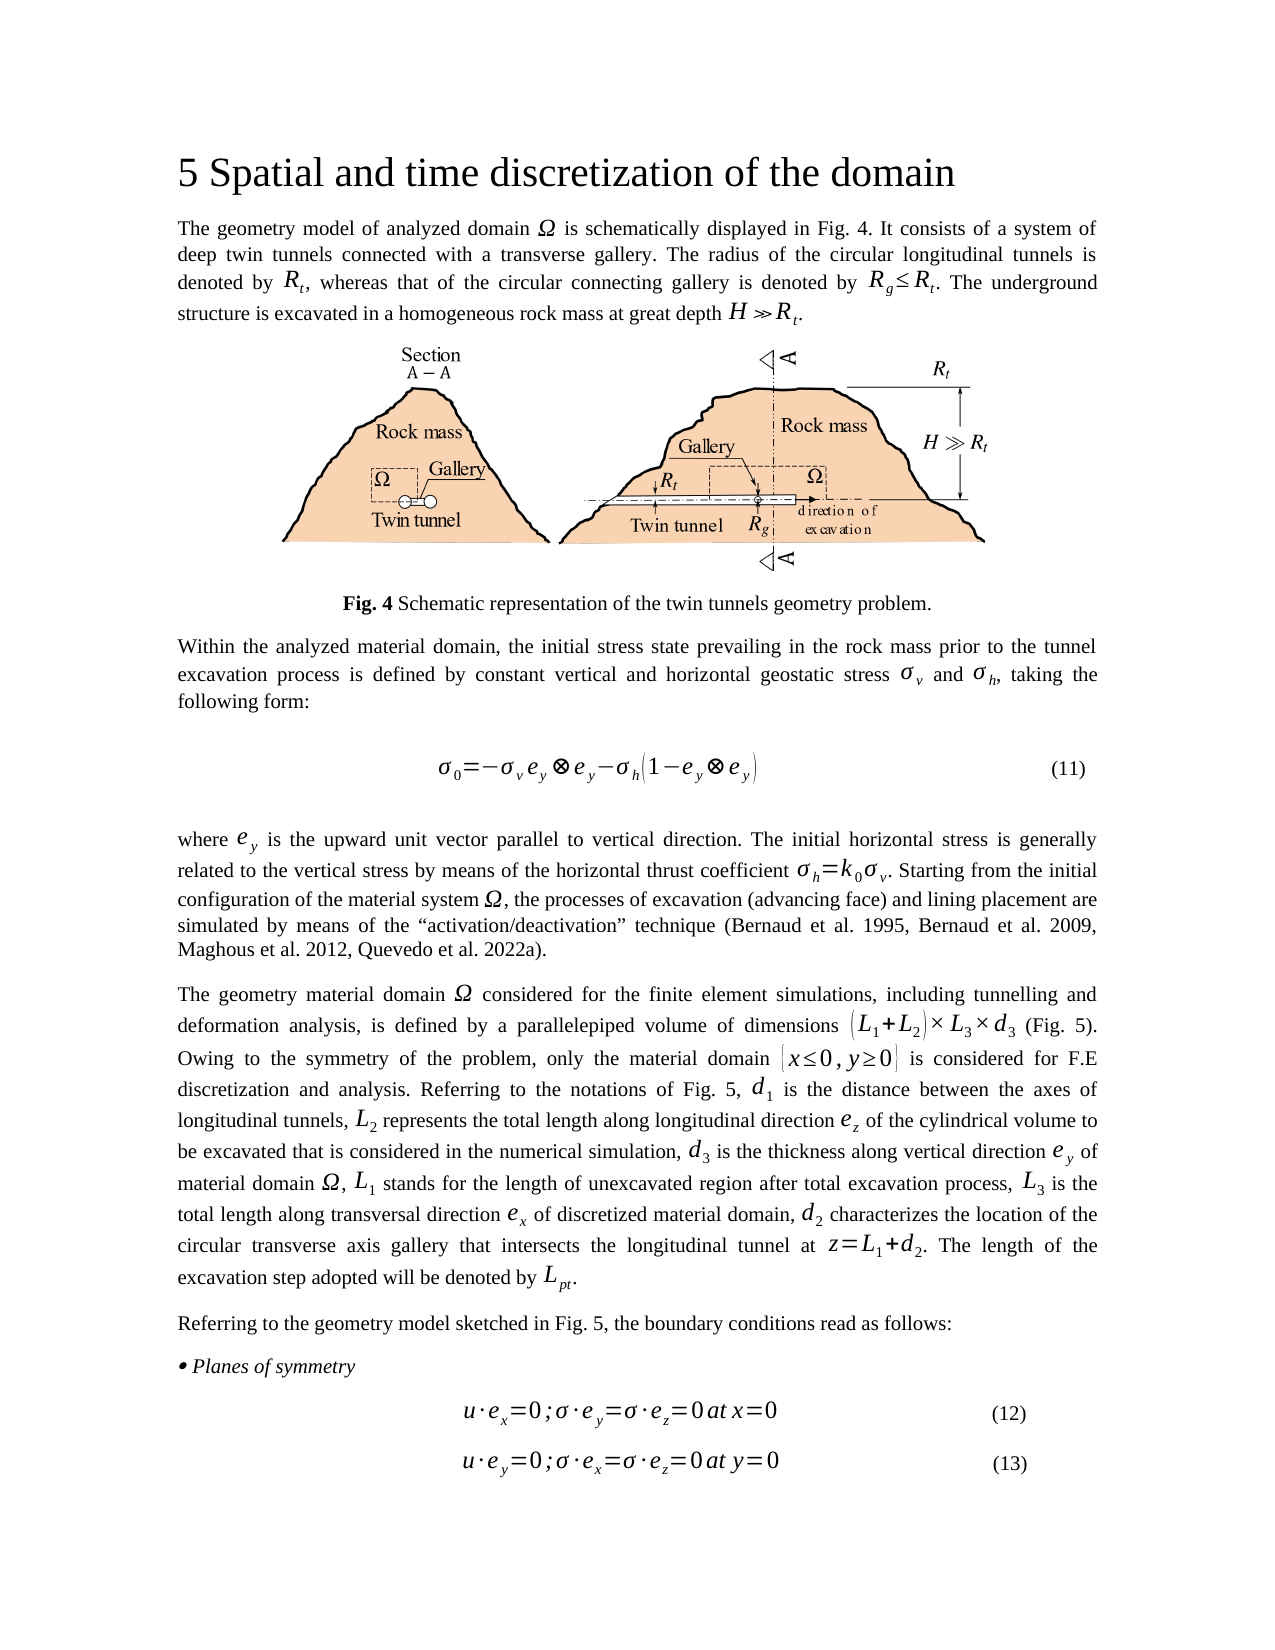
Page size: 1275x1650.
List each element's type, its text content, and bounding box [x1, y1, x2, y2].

text Fig. 4 Schematic representation of the twin tunnels geometry problem. [177, 591, 1098, 615]
text The geometry material domain considered for the finite element simulations, including tunnelling and deformation analysis, is defined by a parallelepiped volume of dimensions (Fig. 5). Owing to the symmetry of the problem, only the material domain is considered for F.E discretization and analysis. Referring to the notations of Fig. 5, is the distance between the axes of longitudinal tunnels, represents the total length along longitudinal direction of the cylindrical volume to be excavated that is considered in the numerical simulation, is the thickness along vertical direction of material domain , stands for the length of unexcavated region after total excavation process, is the total length along transversal direction of discretized material domain, characterizes the location of the circular transverse axis gallery that intersects the longitudinal tunnel at . The length of the excavation step adopted will be denoted by . [177, 980, 1098, 1292]
subtitle 5 Spatial and time discretization of the domain [177, 148, 1098, 196]
text Within the analyzed material domain, the initial stress state prevailing in the rock mass prior to the tunnel excavation process is defined by constant vertical and horizontal geostatic stress and , taking the following form: [177, 634, 1098, 713]
text (12) [215, 1397, 1098, 1428]
text The geometry model of analyzed domain is schematically displayed in Fig. 4. It consists of a system of deep twin tunnels connected with a transverse gallery. The radius of the circular longitudinal tunnels is denoted by , whereas that of the circular connecting gallery is denoted by . The underground structure is excavated in a homogeneous rock mass at great depth . [177, 214, 1098, 329]
table_header [177, 732, 1018, 804]
list Planes of symmetry [177, 1354, 1098, 1378]
text where is the upward unit vector parallel to vertical direction. The initial horizontal stress is generally related to the vertical stress by means of the horizontal thrust coefficient . Starting from the initial configuration of the material system , the processes of excavation (advancing face) and lining placement are simulated by means of the “activation/deactivation” technique (Bernaud et al. 1995, Bernaud et al. 2009, Maghous et al. 2012, Quevedo et al. 2022a). [177, 823, 1098, 961]
table_header (11) [1018, 732, 1097, 804]
text (13) [215, 1447, 1098, 1478]
picture [280, 347, 995, 571]
text Referring to the geometry model sketched in Fig. 5, the boundary conditions read as follows: [177, 1311, 1098, 1335]
